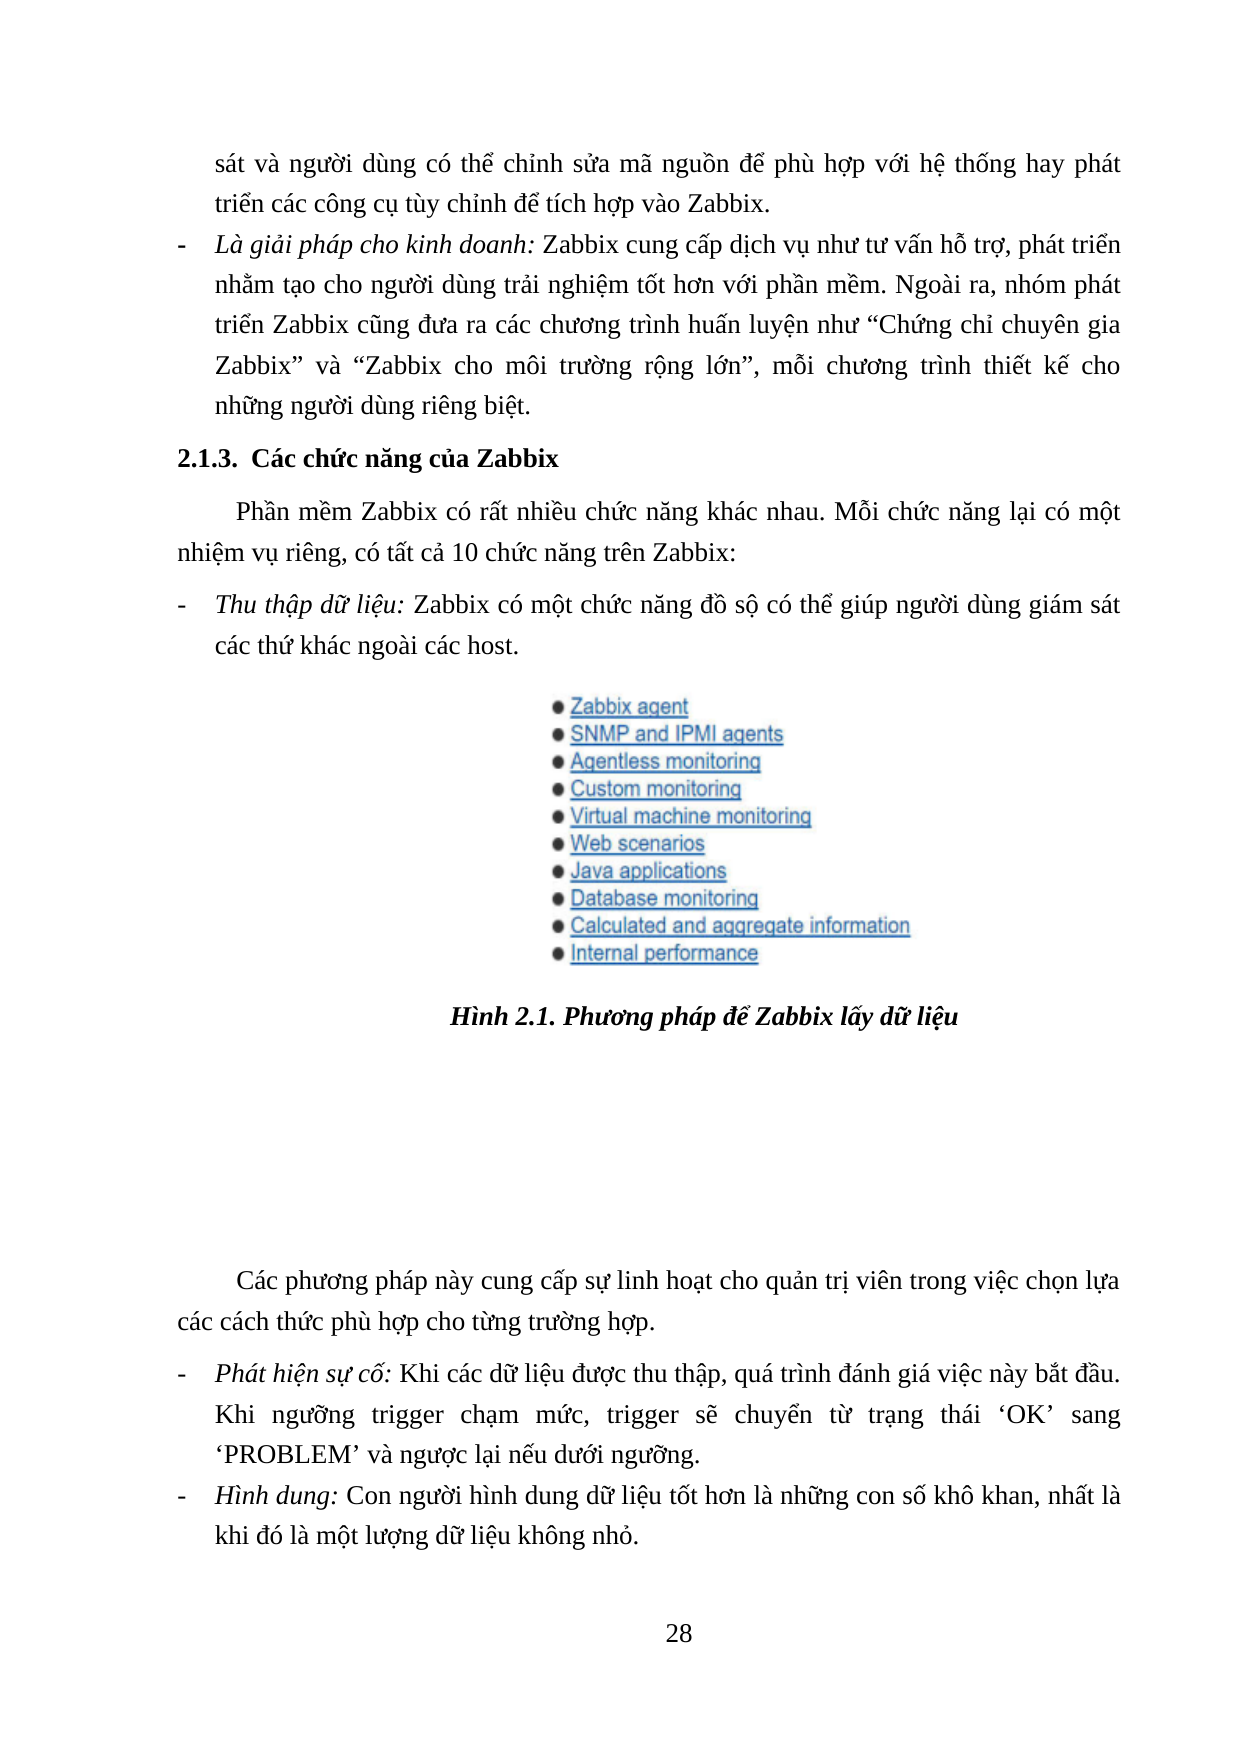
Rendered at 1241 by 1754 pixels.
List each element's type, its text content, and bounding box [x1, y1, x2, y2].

picture [478, 669, 933, 991]
list Hình dung: Con người hình dung dữ liệu tốt hơn là những con số khô khan, nhất là khi đó là một lượng dữ liệu không nhỏ. [177, 1479, 1122, 1550]
list Thu thập dữ liệu: Zabbix có một chức năng đồ sộ có thể giúp người dùng giám sát các thứ khác ngoài các host. [177, 589, 1122, 660]
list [177, 147, 1122, 218]
list Phát hiện sự cố: Khi các dữ liệu được thu thập, quá trình đánh giá việc này bắt đầu. Khi ngưỡng trigger chạm mức, trigger sẽ chuyển từ trạng thái ‘OK’ sang ‘PROBLEM’ và ngược lại nếu dưới ngưỡng. [177, 1357, 1122, 1469]
text Phần mềm Zabbix có rất nhiều chức năng khác nhau. Mỗi chức năng lại có một nhiệm vụ riêng, có tất cả 10 chức năng trên Zabbix: [177, 495, 1122, 567]
list Là giải pháp cho kinh doanh: Zabbix cung cấp dịch vụ như tư vấn hỗ trợ, phát triển nhằm tạo cho người dùng trải nghiệm tốt hơn với phần mềm. Ngoài ra, nhóm phát triển Zabbix cũng đưa ra các chương trình huấn luyện như “Chứng chỉ chuyên gia Zabbix” và “Zabbix cho môi trường rộng lớn”, mỗi chương trình thiết kế cho những người dùng riêng biệt. [177, 228, 1122, 421]
subtitle Các chức năng của Zabbix [177, 442, 1122, 473]
list Hình 2.1. Phương pháp để Zabbix lấy dữ liệu [289, 999, 1122, 1031]
text Các phương pháp này cung cấp sự linh hoạt cho quản trị viên trong việc chọn lựa các cách thức phù hợp cho từng trường hợp. [177, 1264, 1122, 1336]
